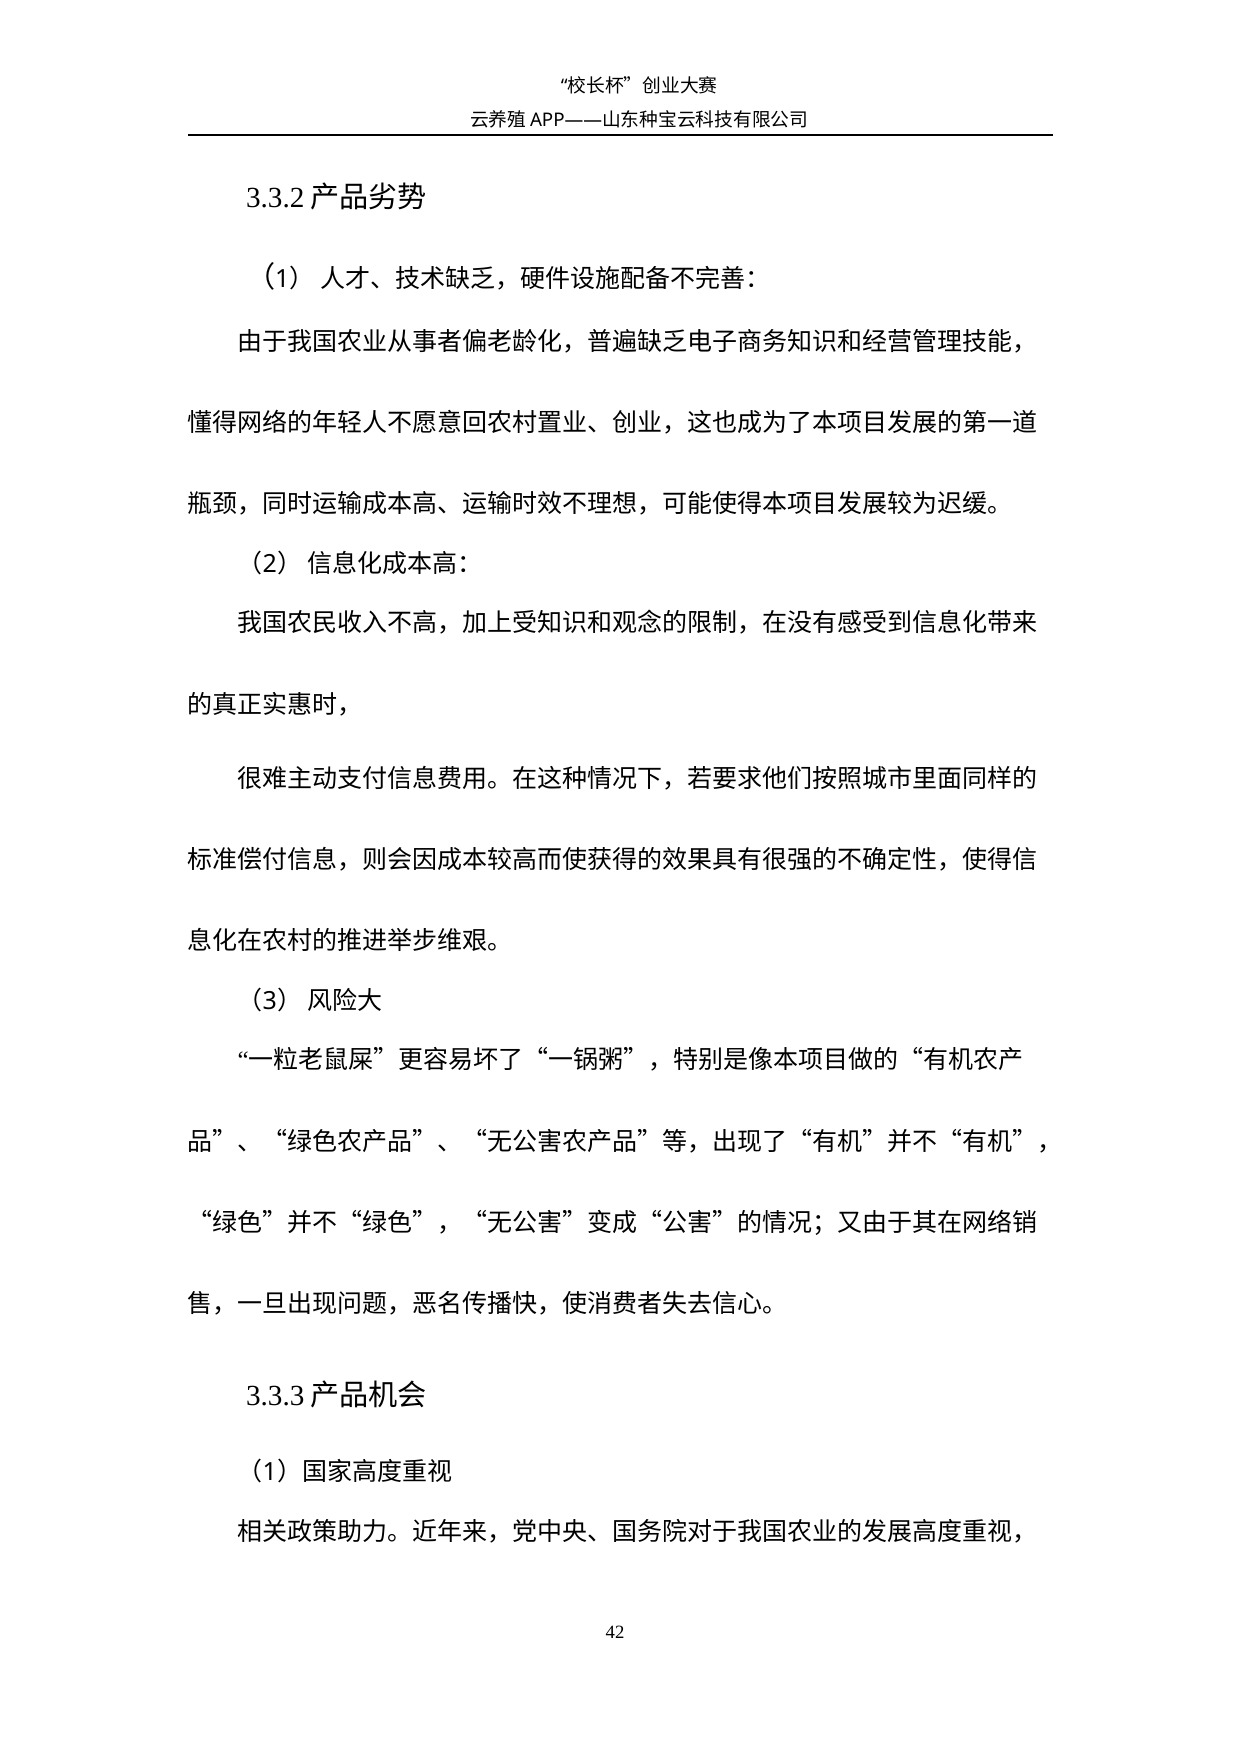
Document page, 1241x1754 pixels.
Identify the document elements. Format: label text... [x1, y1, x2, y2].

subtitle （1） 人才、技术缺乏，硬件设施配备不完善： [187, 254, 1053, 296]
subtitle （3） 风险大 [187, 980, 1053, 1017]
text 很难主动支付信息费用。在这种情况下，若要求他们按照城市里面同样的标准偿付信息，则会因成本较高而使获得的效果具有很强的不确定性，使得信息化在农村的推进举步维艰。 [187, 744, 1053, 971]
subtitle 3.3.2产品劣势 [187, 162, 1053, 227]
subtitle 3.3.3产品机会 [187, 1360, 1053, 1425]
subtitle （2） 信息化成本高： [187, 543, 1053, 579]
text 由于我国农业从事者偏老龄化，普遍缺乏电子商务知识和经营管理技能，懂得网络的年轻人不愿意回农村置业、创业，这也成为了本项目发展的第一道瓶颈，同时运输成本高、运输时效不理想，可能使得本项目发展较为迟缓。 [187, 307, 1053, 534]
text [187, 1497, 1053, 1562]
text “一粒老鼠屎”更容易坏了“一锅粥”，特别是像本项目做的“有机农产品”、“绿色农产品”、“无公害农产品”等，出现了“有机”并不“有机”，“绿色”并不“绿色”，“无公害”变成“公害”的情况；又由于其在网络销售，一旦出现问题，恶名传播快，使消费者失去信心。 [187, 1026, 1053, 1334]
text 我国农民收入不高，加上受知识和观念的限制，在没有感受到信息化带来的真正实惠时， [187, 588, 1053, 735]
subtitle （1）国家高度重视 [187, 1451, 1053, 1488]
